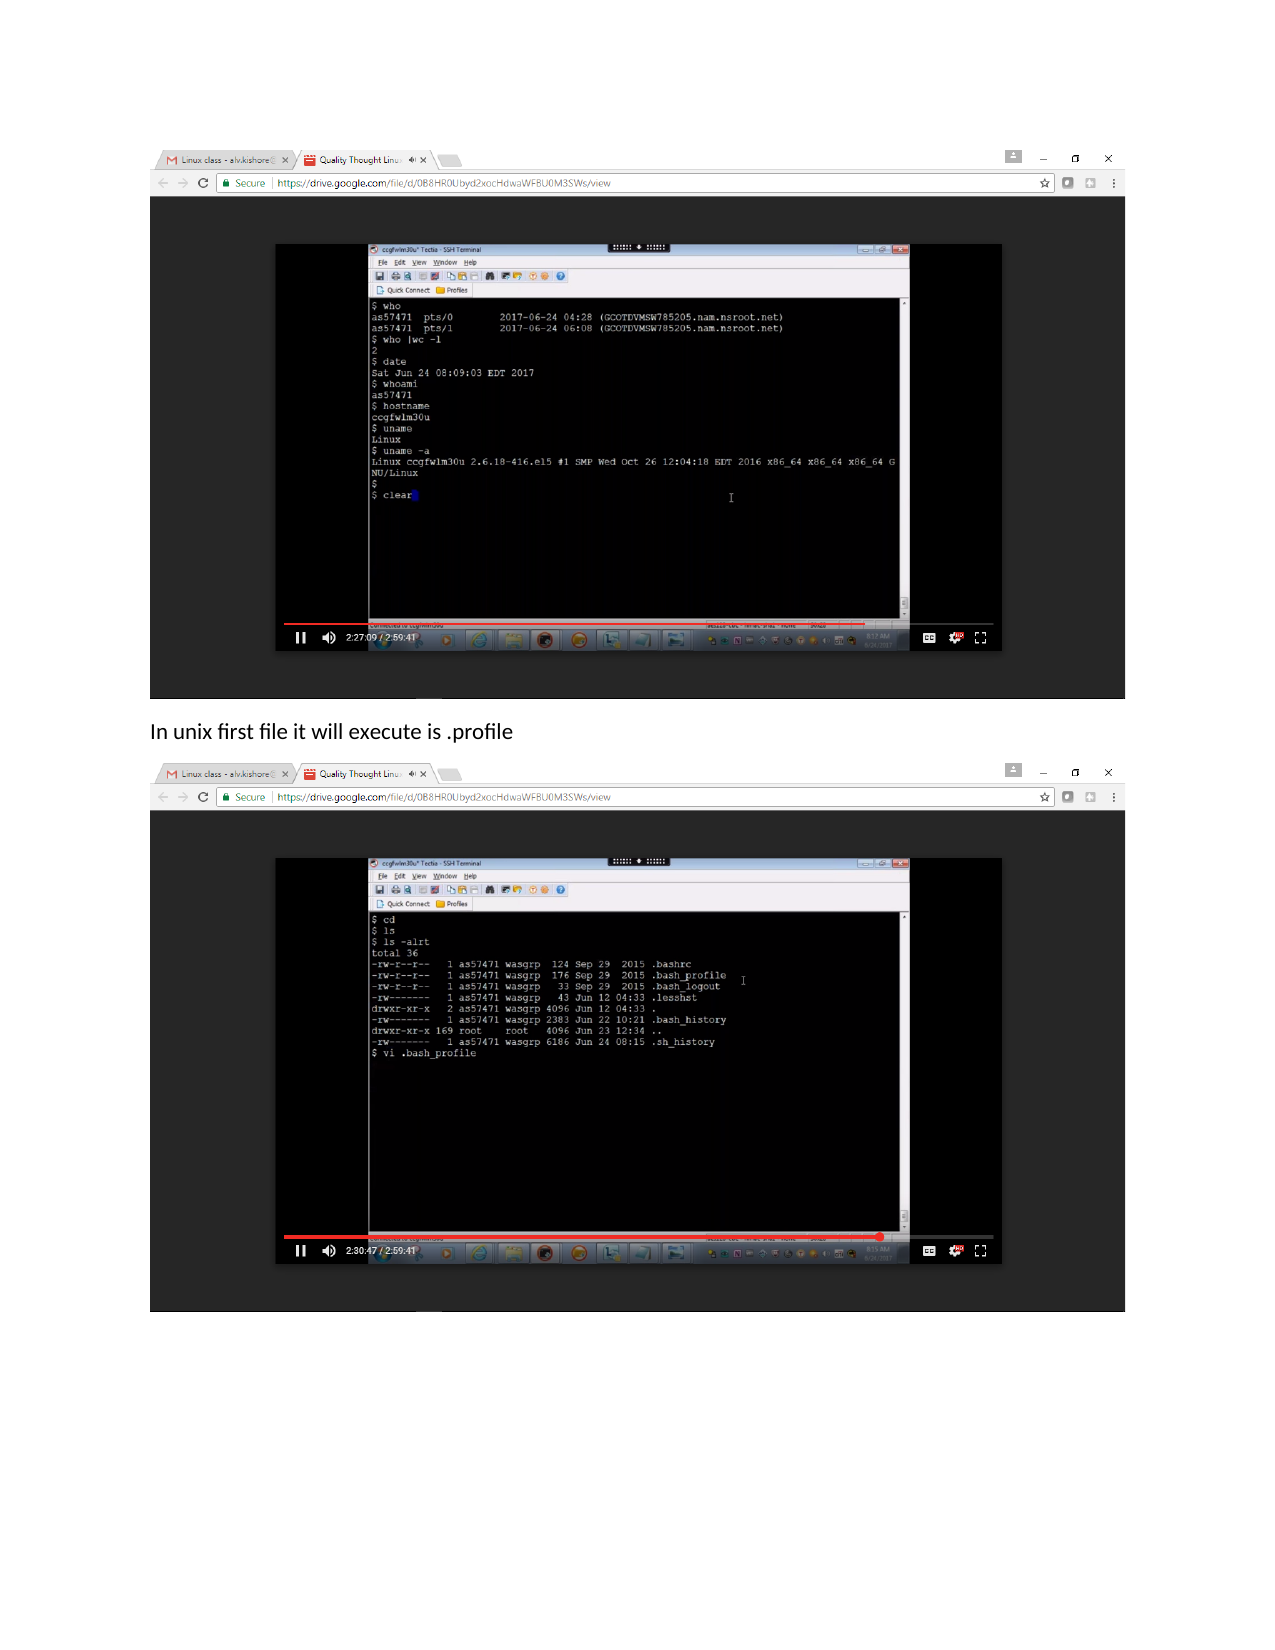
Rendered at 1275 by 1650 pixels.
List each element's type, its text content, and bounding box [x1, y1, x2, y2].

picture [150, 763, 1125, 1312]
picture [150, 150, 1125, 699]
text In unix first file it will execute is .profile [150, 717, 1125, 745]
